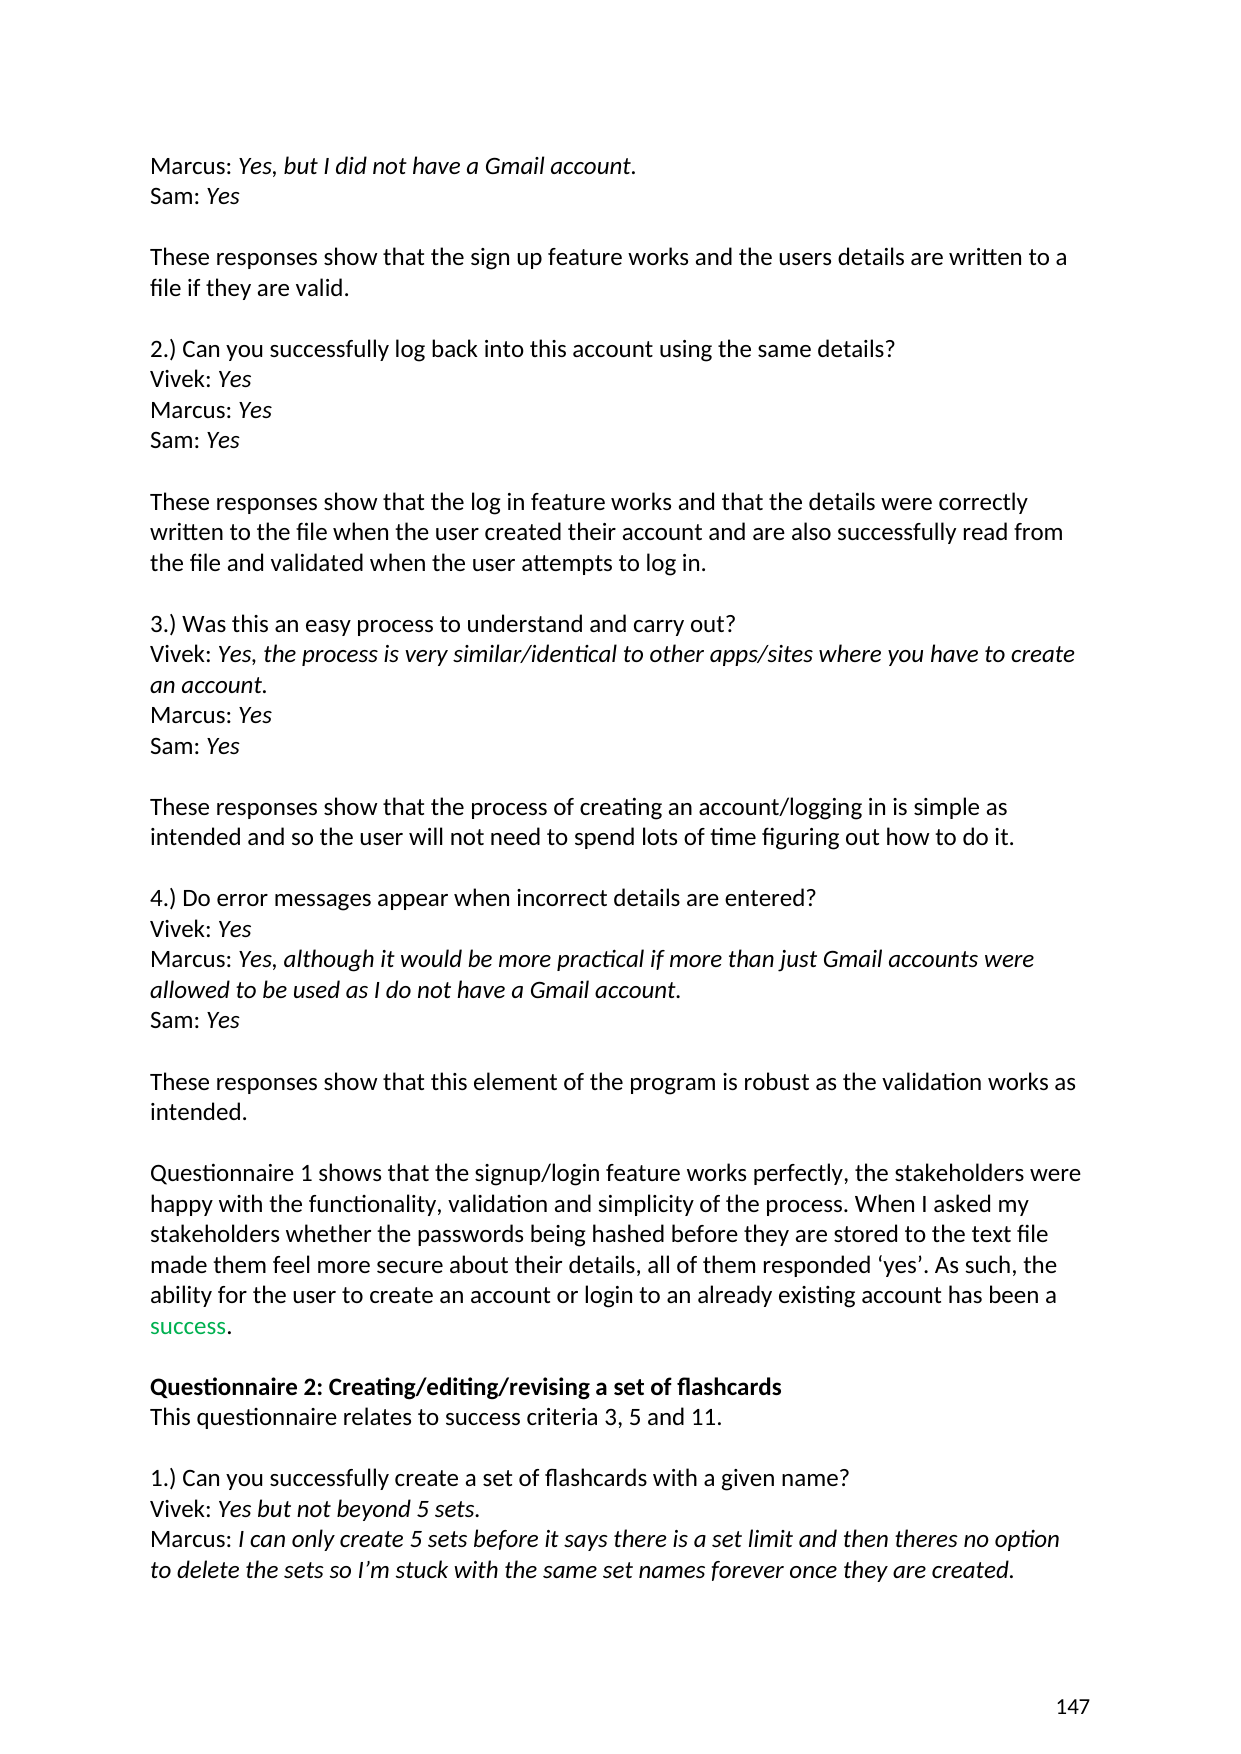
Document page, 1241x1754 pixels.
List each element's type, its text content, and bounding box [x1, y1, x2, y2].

text Vivek: Yes [150, 364, 1090, 394]
text Sam: Yes [150, 1004, 1090, 1035]
text These responses show that the log in feature works and that the details were correctly written to the file when the user created their account and are also successfully read from the file and validated when the user attempts to log in. [150, 486, 1090, 577]
text These responses show that this element of the program is robust as the validation works as intended. [150, 1066, 1090, 1127]
text Marcus: Yes, although it would be more practical if more than just Gmail accounts were allowed to be used as I do not have a Gmail account. [150, 943, 1090, 1004]
text Vivek: Yes but not beyond 5 sets. [150, 1493, 1090, 1523]
text Sam: Yes [150, 425, 1090, 455]
text 2.) Can you successfully log back into this account using the same details? [150, 333, 1090, 364]
text These responses show that the process of creating an account/logging in is simple as intended and so the user will not need to spend lots of time figuring out how to do it. [150, 791, 1090, 852]
text Sam: Yes [150, 730, 1090, 760]
text Questionnaire 1 shows that the signup/login feature works perfectly, the stakeholders were happy with the functionality, validation and simplicity of the process. When I asked my stakeholders whether the passwords being hashed before they are stored to the text file made them feel more secure about their details, all of them responded ‘yes’. As such, the ability for the user to create an account or login to an already existing account has been a success. [150, 1157, 1090, 1340]
text These responses show that the sign up feature works and the users details are written to a file if they are valid. [150, 242, 1090, 303]
text Vivek: Yes, the process is very similar/identical to other apps/sites where you have to create an account. [150, 638, 1090, 699]
text Questionnaire 2: Creating/editing/revising a set of flashcards [150, 1371, 1090, 1401]
text Marcus: Yes [150, 699, 1090, 730]
text Marcus: Yes [150, 394, 1090, 425]
text Marcus: Yes, but I did not have a Gmail account. [150, 150, 1090, 181]
text Sam: Yes [150, 181, 1090, 211]
text Vivek: Yes [150, 913, 1090, 943]
text 3.) Was this an easy process to understand and carry out? [150, 608, 1090, 638]
text 1.) Can you successfully create a set of flashcards with a given name? [150, 1462, 1090, 1493]
text 4.) Do error messages appear when incorrect details are entered? [150, 882, 1090, 913]
text Marcus: I can only create 5 sets before it says there is a set limit and then theres no option to delete the sets so I’m stuck with the same set names forever once they are created. [150, 1523, 1090, 1584]
text This questionnaire relates to success criteria 3, 5 and 11. [150, 1401, 1090, 1432]
